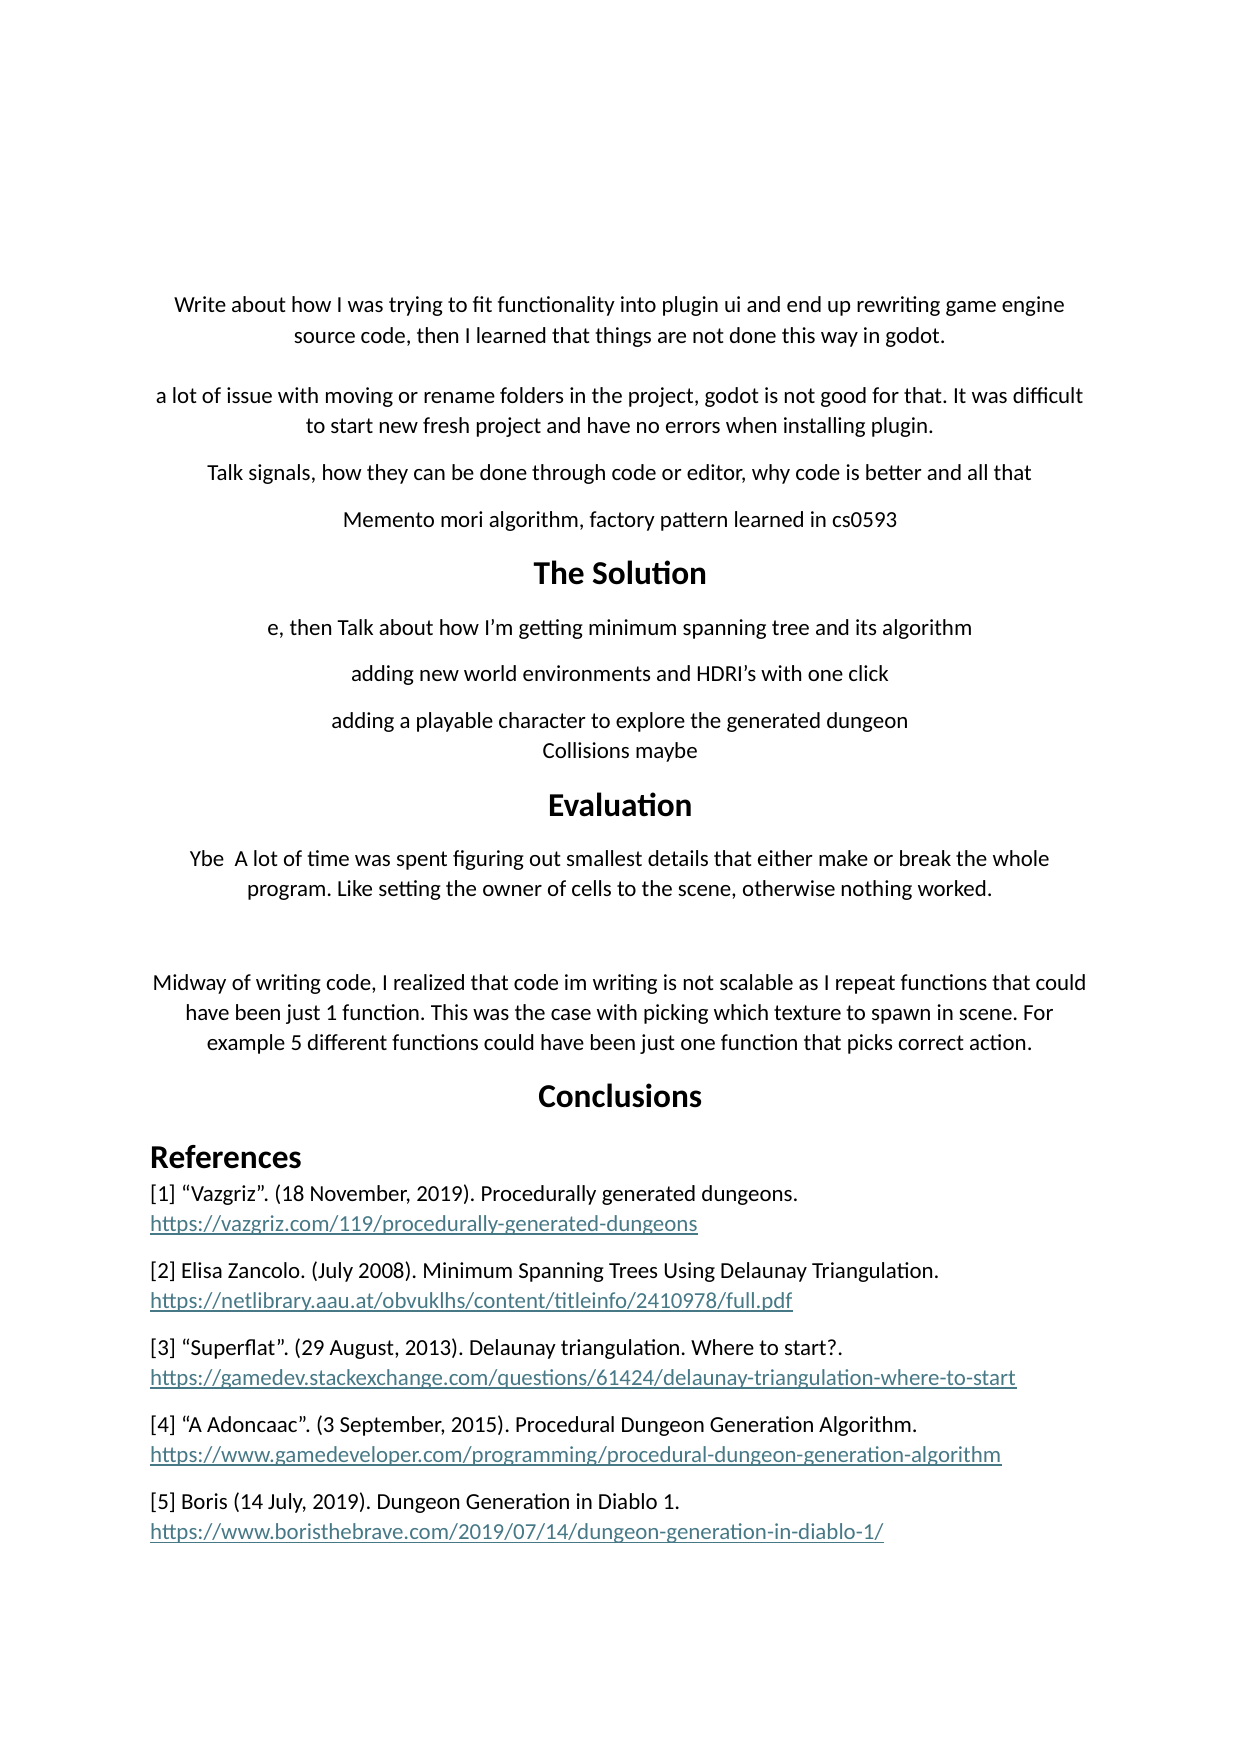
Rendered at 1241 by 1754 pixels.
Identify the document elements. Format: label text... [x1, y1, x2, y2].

text The Solution [150, 552, 1090, 593]
text Ybe A lot of time was spent figuring out smallest details that either make or break the whole program. Like setting the owner of cells to the scene, otherwise nothing worked. [150, 844, 1090, 902]
text [4] “A Adoncaac”. (3 September, 2015). Procedural Dungeon Generation Algorithm. https://www.gamedeveloper.com/programming/procedural-dungeon-generation-algorithm [150, 1410, 1090, 1468]
text References [1] “Vazgriz”. (18 November, 2019). Procedurally generated dungeons. https://vazgriz.com/119/procedurally-generated-dungeons [150, 1136, 1090, 1237]
text [5] Boris (14 July, 2019). Dungeon Generation in Diablo 1. https://www.boristhebrave.com/2019/07/14/dungeon-generation-in-diablo-1/ [150, 1487, 1090, 1546]
text Evaluation [150, 783, 1090, 824]
text Conclusions [150, 1075, 1090, 1116]
text adding new world environments and HDRI’s with one click [150, 659, 1090, 688]
text Write about how I was trying to fit functionality into plugin ui and end up rewriting game engine source code, then I learned that things are not done this way in godot. a lot of issue with moving or rename folders in the project, godot is not good for that. It was difficult to start new fresh project and have no errors when installing plugin. [150, 291, 1090, 439]
text Talk signals, how they can be done through code or editor, why code is better and all that [150, 458, 1090, 486]
text adding a playable character to explore the generated dungeon Collisions maybe [150, 706, 1090, 765]
text [3] “Superflat”. (29 August, 2013). Delaunay triangulation. Where to start?. https://gamedev.stackexchange.com/questions/61424/delaunay-triangulation-where-to-start [150, 1333, 1090, 1391]
text Memento mori algorithm, factory pattern learned in cs0593 [150, 505, 1090, 533]
text Midway of writing code, I realized that code im writing is not scalable as I repeat functions that could have been just 1 function. This was the case with picking which texture to spawn in scene. For example 5 different functions could have been just one function that picks correct action. [150, 968, 1090, 1057]
text e, then Talk about how I’m getting minimum spanning tree and its algorithm [150, 613, 1090, 641]
text [2] Elisa Zancolo. (July 2008). Minimum Spanning Trees Using Delaunay Triangulation. https://netlibrary.aau.at/obvuklhs/content/titleinfo/2410978/full.pdf [150, 1256, 1090, 1314]
